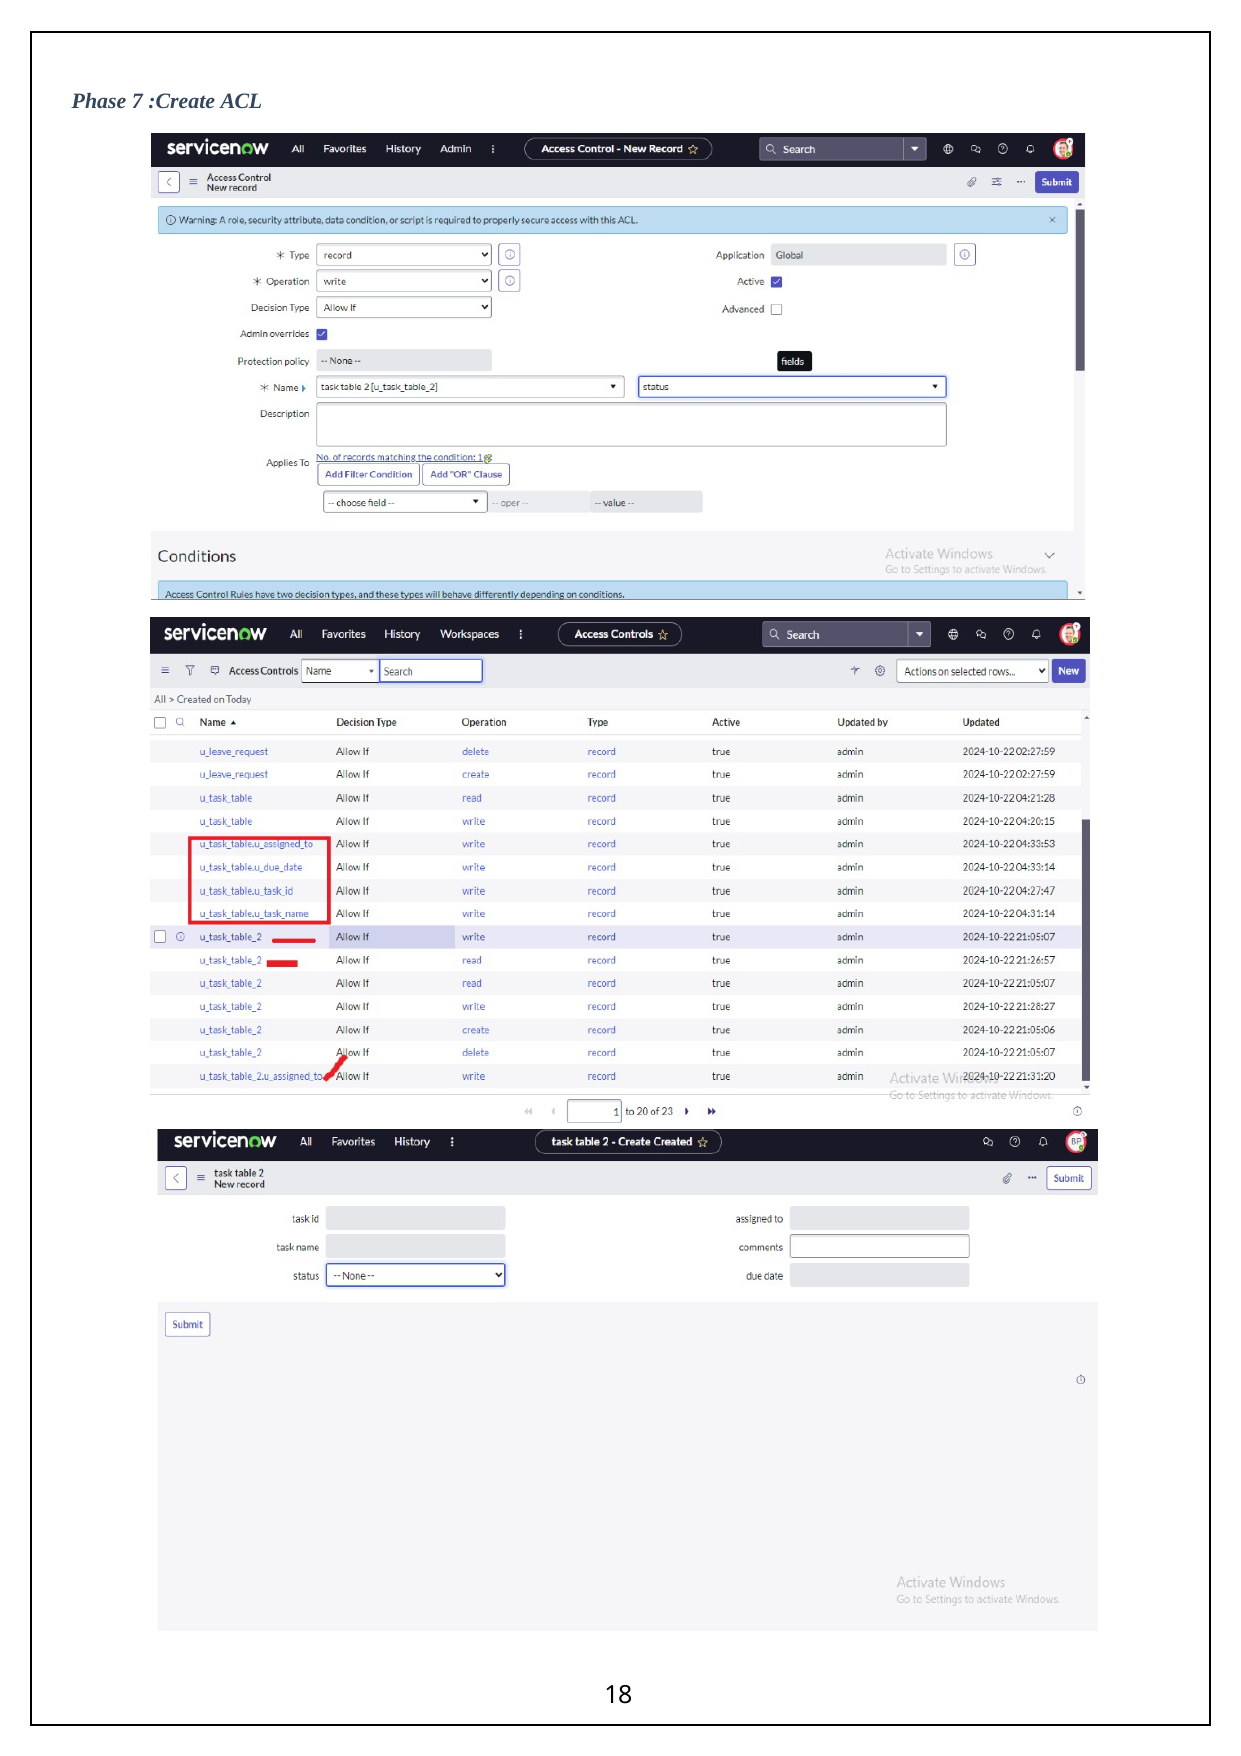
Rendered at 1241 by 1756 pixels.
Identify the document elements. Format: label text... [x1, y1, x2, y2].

picture [151, 133, 1085, 600]
picture [157, 1129, 1098, 1631]
text Phase 7 :Create ACL [71, 88, 1196, 113]
picture [150, 617, 1090, 1123]
